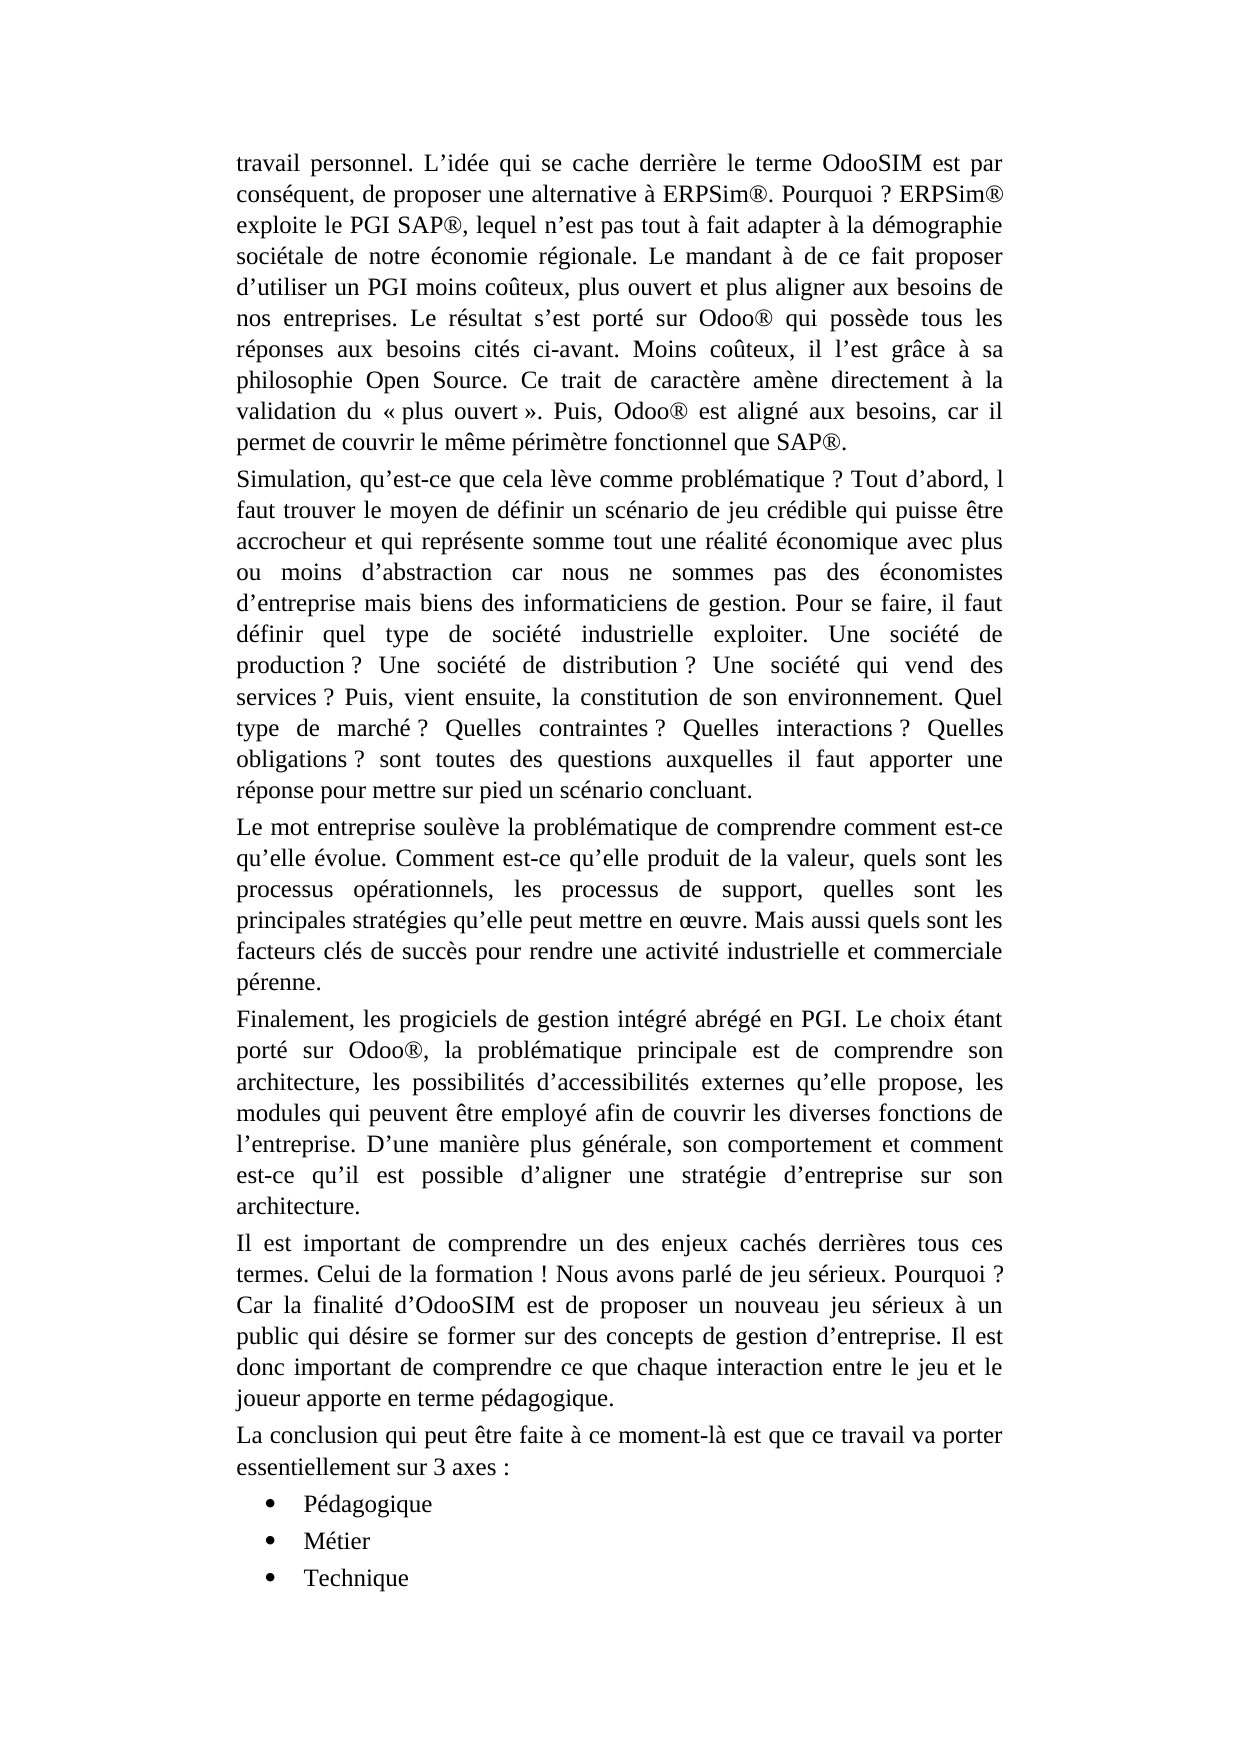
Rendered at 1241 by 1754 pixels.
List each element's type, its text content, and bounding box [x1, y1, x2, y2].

list Technique [266, 1563, 1004, 1592]
text Le mot entreprise soulève la problématique de comprendre comment est-ce qu’elle évolue. Comment est-ce qu’elle produit de la valeur, quels sont les processus opérationnels, les processus de support, quelles sont les principales stratégies qu’elle peut mettre en œuvre. Mais aussi quels sont les facteurs clés de succès pour rendre une activité industrielle et commerciale pérenne. [236, 812, 1004, 996]
text Finalement, les progiciels de gestion intégré abrégé en PGI. Le choix étant porté sur Odoo®, la problématique principale est de comprendre son architecture, les possibilités d’accessibilités externes qu’elle propose, les modules qui peuvent être employé afin de couvrir les diverses fonctions de l’entreprise. D’une manière plus générale, son comportement et comment est-ce qu’il est possible d’aligner une stratégie d’entreprise sur son architecture. [236, 1004, 1004, 1219]
text Il est important de comprendre un des enjeux cachés derrières tous ces termes. Celui de la formation ! Nous avons parlé de jeu sérieux. Pourquoi ? Car la finalité d’OdooSIM est de proposer un nouveau jeu sérieux à un public qui désire se former sur des concepts de gestion d’entreprise. Il est donc important de comprendre ce que chaque interaction entre le jeu et le joueur apporte en terme pédagogique. [236, 1228, 1004, 1412]
text Simulation, qu’est-ce que cela lève comme problématique ? Tout d’abord, l faut trouver le moyen de définir un scénario de jeu crédible qui puisse être accrocheur et qui représente somme tout une réalité économique avec plus ou moins d’abstraction car nous ne sommes pas des économistes d’entreprise mais biens des informaticiens de gestion. Pour se faire, il faut définir quel type de société industrielle exploiter. Une société de production ? Une société de distribution ? Une société qui vend des services ? Puis, vient ensuite, la constitution de son environnement. Quel type de marché ? Quelles contraintes ? Quelles interactions ? Quelles obligations ? sont toutes des questions auxquelles il faut apporter une réponse pour mettre sur pied un scénario concluant. [236, 464, 1004, 803]
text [236, 148, 1004, 456]
text La conclusion qui peut être faite à ce moment-là est que ce travail va porter essentiellement sur 3 axes : [236, 1421, 1004, 1480]
list Pédagogique [266, 1489, 1004, 1518]
list Métier [266, 1526, 1004, 1555]
